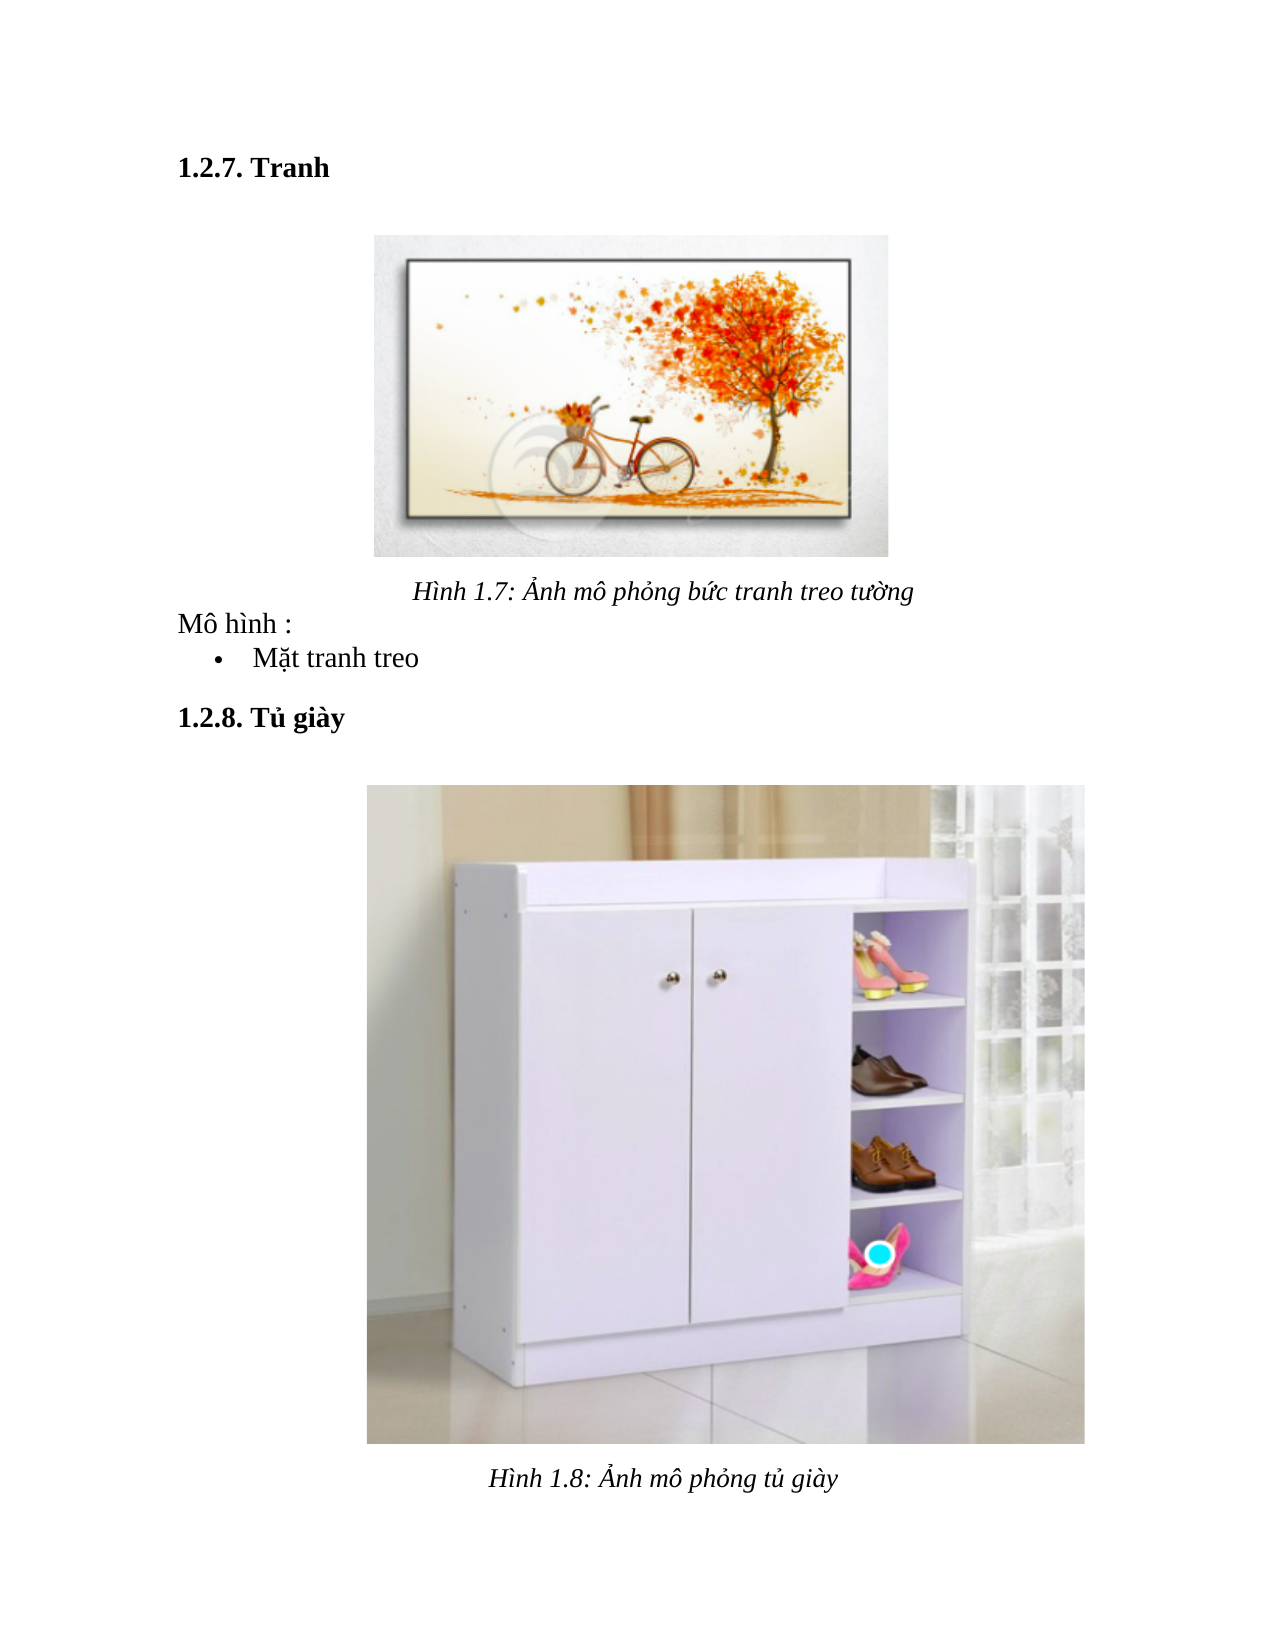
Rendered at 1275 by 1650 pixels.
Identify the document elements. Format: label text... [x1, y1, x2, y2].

text Mô hình : [177, 606, 1152, 640]
subtitle 1.2.8. Tủ giày [177, 701, 1152, 734]
picture [366, 785, 1085, 1444]
picture [374, 235, 889, 557]
text Hình 1.7: Ảnh mô phỏng bức tranh treo tường [177, 575, 1152, 606]
text Hình 1.8: Ảnh mô phỏng tủ giày [177, 1463, 1152, 1494]
subtitle 1.2.7. Tranh [177, 150, 1152, 183]
list Mặt tranh treo [215, 640, 1152, 673]
